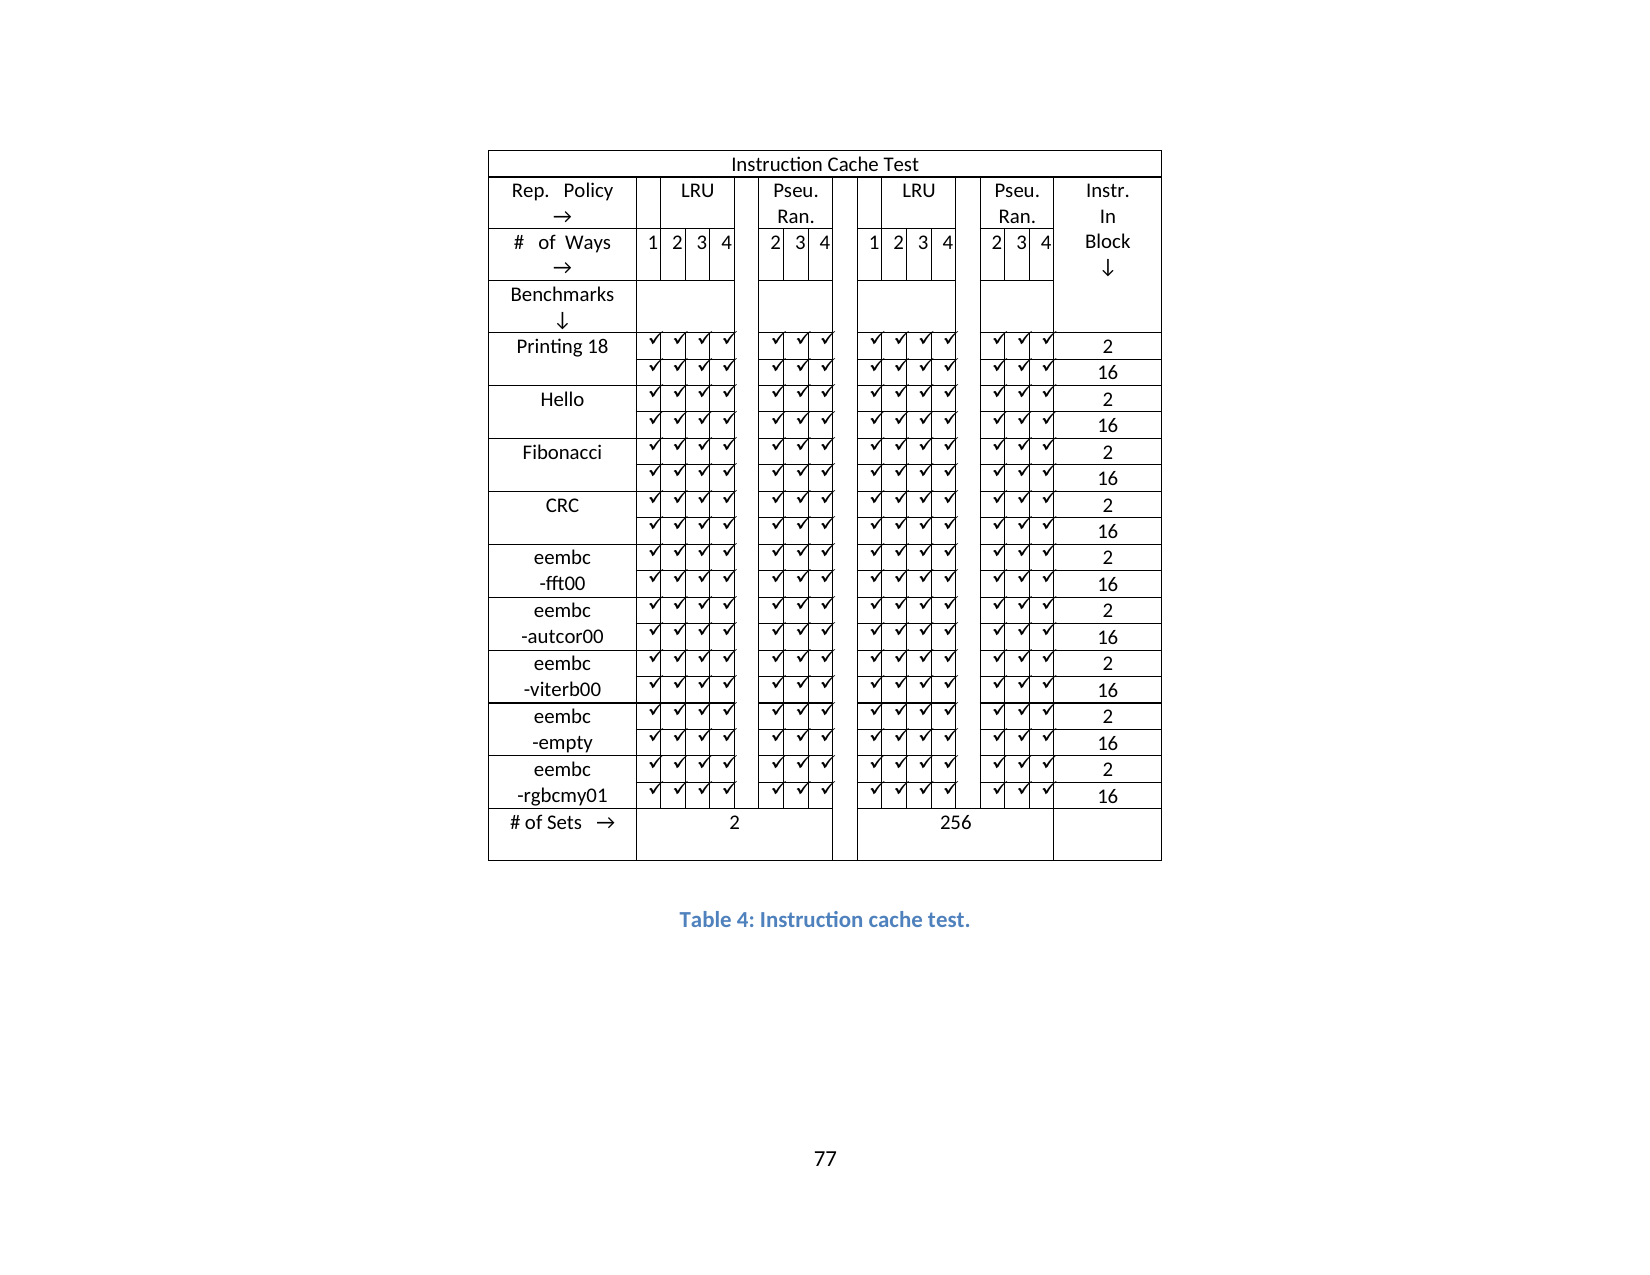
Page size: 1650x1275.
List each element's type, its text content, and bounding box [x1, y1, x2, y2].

table_cell 16 [1054, 571, 1161, 597]
table_cell [1005, 492, 1029, 517]
table_cell [784, 704, 808, 729]
table_cell [907, 624, 931, 649]
table_cell [1030, 412, 1053, 438]
table_cell [759, 360, 783, 385]
table_cell [784, 465, 808, 491]
table_cell [932, 783, 955, 808]
table_cell [932, 651, 955, 676]
table_cell [882, 492, 906, 517]
table_cell [809, 545, 832, 570]
table_cell [637, 333, 660, 358]
table_cell [907, 386, 931, 411]
table_cell 4 [932, 229, 955, 280]
table_cell [981, 704, 1004, 729]
table_cell 2 [1054, 333, 1161, 358]
table_cell [907, 651, 931, 676]
table_cell 1 [858, 229, 881, 280]
table_cell [784, 412, 808, 438]
table_cell [809, 386, 832, 411]
table_cell [686, 386, 709, 411]
table_cell [784, 598, 808, 623]
table_cell Benchmarks ↓ [489, 281, 636, 332]
table_cell [882, 704, 906, 729]
table_cell [686, 465, 709, 491]
table_cell [637, 598, 660, 623]
table_cell [981, 783, 1004, 808]
table_cell [858, 518, 881, 544]
table_cell Pseu. Ran. [981, 178, 1053, 228]
table_cell [932, 439, 955, 464]
table_cell [686, 360, 709, 385]
table_cell [710, 333, 734, 358]
table_cell 16 [1054, 518, 1161, 544]
table_cell # of Ways → [489, 229, 636, 280]
table_cell [661, 704, 685, 729]
table_cell [1005, 730, 1029, 755]
table_cell [784, 518, 808, 544]
table_cell [710, 518, 734, 544]
table_cell [1005, 545, 1029, 570]
table_cell [981, 598, 1004, 623]
table_cell [661, 465, 685, 491]
table_cell [907, 333, 931, 358]
table_cell eembc -autcor00 [489, 598, 636, 649]
table_cell [661, 783, 685, 808]
table_cell [784, 360, 808, 385]
table_cell [932, 412, 955, 438]
table_cell [784, 545, 808, 570]
table_cell [759, 598, 783, 623]
table_cell Pseu. Ran. [759, 178, 832, 228]
table_cell [981, 465, 1004, 491]
table_cell [981, 360, 1004, 385]
table_cell [686, 624, 709, 649]
table_cell [710, 598, 734, 623]
table_cell Printing 18 [489, 333, 636, 385]
table_cell [932, 518, 955, 544]
table_cell [809, 571, 832, 597]
table_cell [907, 571, 931, 597]
table_cell 2 [1054, 598, 1161, 623]
table_cell 16 [1054, 730, 1161, 755]
table_cell [809, 439, 832, 464]
table_cell 2 [981, 229, 1004, 280]
table_cell [858, 783, 881, 808]
table_cell [882, 518, 906, 544]
table_cell [637, 465, 660, 491]
table_cell [809, 333, 832, 358]
table_cell [809, 756, 832, 782]
table_cell [932, 492, 955, 517]
table_cell [907, 545, 931, 570]
table_cell [686, 598, 709, 623]
table_cell [1054, 809, 1161, 860]
table_cell [907, 730, 931, 755]
table_cell CRC [489, 492, 636, 544]
table_cell [1030, 756, 1053, 782]
table_cell [858, 333, 881, 358]
table_cell [858, 360, 881, 385]
table_cell [1005, 598, 1029, 623]
table_cell 3 [907, 229, 931, 280]
table_cell [1030, 783, 1053, 808]
table_cell [981, 545, 1004, 570]
table_cell [686, 756, 709, 782]
table_cell [932, 730, 955, 755]
table_cell [882, 545, 906, 570]
table_cell [809, 465, 832, 491]
table_cell [637, 704, 660, 729]
table_cell [710, 677, 734, 702]
table_cell [784, 571, 808, 597]
table_cell [759, 756, 783, 782]
table_cell Instr. In Block ↓ [1054, 178, 1161, 332]
table_cell [907, 492, 931, 517]
table_cell [981, 439, 1004, 464]
table_cell [637, 178, 660, 228]
table_cell [1005, 386, 1029, 411]
table_cell [710, 492, 734, 517]
table_cell 2 [1054, 439, 1161, 464]
table_cell [1030, 651, 1053, 676]
table_cell [932, 360, 955, 385]
table_cell [1030, 545, 1053, 570]
table_cell [1030, 571, 1053, 597]
table_cell [784, 624, 808, 649]
table_cell [710, 783, 734, 808]
table_cell [882, 783, 906, 808]
table_cell [686, 412, 709, 438]
table_cell [858, 624, 881, 649]
table_cell [882, 598, 906, 623]
table_cell 2 [882, 229, 906, 280]
table_cell [882, 571, 906, 597]
table_cell [907, 465, 931, 491]
table_cell [661, 333, 685, 358]
table_cell [1030, 730, 1053, 755]
table_cell 2 [1054, 545, 1161, 570]
table_cell [981, 571, 1004, 597]
table_cell [932, 545, 955, 570]
table_cell [759, 545, 783, 570]
table_cell [661, 756, 685, 782]
table_cell [637, 439, 660, 464]
table_cell [981, 730, 1004, 755]
table_cell [1005, 783, 1029, 808]
table_cell [710, 651, 734, 676]
table_cell [637, 492, 660, 517]
table_cell [809, 651, 832, 676]
table_cell [907, 783, 931, 808]
table_cell [858, 178, 881, 228]
table_cell [661, 360, 685, 385]
table_cell [882, 651, 906, 676]
table_cell [661, 730, 685, 755]
table_cell [809, 360, 832, 385]
table_cell [686, 783, 709, 808]
table_cell [686, 492, 709, 517]
table_cell [1030, 624, 1053, 649]
table_cell [1030, 386, 1053, 411]
table_cell [809, 704, 832, 729]
table_cell eembc -viterb00 [489, 651, 636, 702]
text Table 4: Instruction cache test. [150, 905, 1500, 933]
table_cell [686, 677, 709, 702]
table_cell [1005, 360, 1029, 385]
table_cell [710, 465, 734, 491]
table_cell [661, 492, 685, 517]
table_cell [637, 756, 660, 782]
table_cell [710, 386, 734, 411]
table_cell [637, 281, 734, 332]
table_cell [661, 571, 685, 597]
table_cell [686, 439, 709, 464]
table_cell [882, 756, 906, 782]
table_cell [759, 412, 783, 438]
table_cell [1030, 677, 1053, 702]
table_cell [686, 730, 709, 755]
table_cell [759, 386, 783, 411]
table_cell [981, 677, 1004, 702]
table_cell [686, 651, 709, 676]
table_cell [1005, 333, 1029, 358]
table_cell [637, 571, 660, 597]
table_cell [710, 571, 734, 597]
table_cell [858, 571, 881, 597]
table_cell [858, 651, 881, 676]
table_cell [981, 281, 1053, 332]
table_cell [637, 412, 660, 438]
table_cell [1030, 333, 1053, 358]
table_cell [1005, 677, 1029, 702]
table_cell [784, 492, 808, 517]
table_cell [759, 730, 783, 755]
table_cell [981, 756, 1004, 782]
table_cell [710, 545, 734, 570]
table_cell [858, 545, 881, 570]
table_cell 4 [1030, 229, 1053, 280]
table_cell # of Sets → [489, 809, 636, 860]
table_cell [882, 730, 906, 755]
table_cell [759, 624, 783, 649]
table_cell [661, 386, 685, 411]
table_cell 3 [784, 229, 808, 280]
table_cell [907, 598, 931, 623]
table_cell [784, 677, 808, 702]
table_cell [882, 386, 906, 411]
table_cell [981, 651, 1004, 676]
table_cell Fibonacci [489, 439, 636, 491]
table_header Instruction Cache Test [489, 151, 1161, 176]
table_cell [686, 545, 709, 570]
table_cell [809, 598, 832, 623]
table_cell [981, 492, 1004, 517]
table_cell [1005, 518, 1029, 544]
table_cell 1 [637, 229, 660, 280]
table_cell [907, 677, 931, 702]
table_cell [661, 518, 685, 544]
table_cell [759, 465, 783, 491]
table_cell [981, 333, 1004, 358]
table_cell [1030, 704, 1053, 729]
table_cell [932, 333, 955, 358]
table_cell [1005, 704, 1029, 729]
table_cell [710, 756, 734, 782]
table_cell [932, 677, 955, 702]
table_cell [1030, 439, 1053, 464]
table_cell [1005, 465, 1029, 491]
table_cell [858, 756, 881, 782]
table_cell [907, 412, 931, 438]
table_cell [882, 439, 906, 464]
table_cell [882, 465, 906, 491]
table_cell [809, 412, 832, 438]
table_cell [858, 598, 881, 623]
table_cell [1005, 412, 1029, 438]
table_cell [637, 360, 660, 385]
table_cell [858, 439, 881, 464]
table_cell [661, 545, 685, 570]
table_cell [661, 598, 685, 623]
table_cell [809, 624, 832, 649]
table_cell [1030, 598, 1053, 623]
table_cell [1030, 360, 1053, 385]
table_cell [637, 518, 660, 544]
table_cell [637, 386, 660, 411]
table_cell [710, 704, 734, 729]
table_cell [858, 730, 881, 755]
table_cell [932, 598, 955, 623]
table_cell [710, 412, 734, 438]
table_cell eembc -rgbcmy01 [489, 756, 636, 808]
table_cell [932, 624, 955, 649]
table_cell [1005, 756, 1029, 782]
table_cell [661, 624, 685, 649]
table_cell [956, 178, 980, 808]
table_cell [1005, 571, 1029, 597]
table_cell [882, 412, 906, 438]
table_cell [784, 386, 808, 411]
table_cell [710, 439, 734, 464]
table_cell 16 [1054, 412, 1161, 438]
table_cell 2 [759, 229, 783, 280]
table_cell [858, 281, 955, 332]
table_cell 2 [637, 809, 832, 860]
table_cell [858, 704, 881, 729]
table_cell [759, 677, 783, 702]
table_cell [710, 624, 734, 649]
table_cell [710, 360, 734, 385]
table_cell [686, 704, 709, 729]
table_cell [759, 704, 783, 729]
table_cell Hello [489, 386, 636, 438]
table_cell [661, 439, 685, 464]
table_cell [858, 677, 881, 702]
table_cell [809, 492, 832, 517]
table_cell [759, 439, 783, 464]
table_cell [759, 281, 832, 332]
table_cell LRU [661, 178, 734, 228]
table_cell [637, 730, 660, 755]
table_cell eembc -fft00 [489, 545, 636, 597]
table_cell [882, 624, 906, 649]
table_cell [784, 756, 808, 782]
table_cell [759, 783, 783, 808]
table_cell [784, 439, 808, 464]
table_cell [882, 360, 906, 385]
table_cell [1005, 439, 1029, 464]
table_cell [759, 518, 783, 544]
table_cell LRU [882, 178, 955, 228]
table_cell 4 [809, 229, 832, 280]
table_cell [686, 571, 709, 597]
table_cell [784, 730, 808, 755]
table_cell [981, 518, 1004, 544]
table_cell [932, 704, 955, 729]
table_cell [833, 178, 857, 860]
table_cell [932, 386, 955, 411]
table_cell [661, 651, 685, 676]
table_cell [686, 333, 709, 358]
table_cell [907, 704, 931, 729]
table_cell [1005, 651, 1029, 676]
table_cell [858, 492, 881, 517]
table_cell [1030, 492, 1053, 517]
table_cell [907, 360, 931, 385]
table_cell [637, 783, 660, 808]
table_cell [809, 677, 832, 702]
table_cell [661, 412, 685, 438]
table_cell [858, 465, 881, 491]
table_cell 4 [710, 229, 734, 280]
table_cell 3 [686, 229, 709, 280]
table_cell [637, 677, 660, 702]
table_cell [981, 386, 1004, 411]
table_cell 2 [661, 229, 685, 280]
table_cell [858, 386, 881, 411]
table_cell [932, 571, 955, 597]
table_cell [1005, 624, 1029, 649]
table_cell [661, 677, 685, 702]
table_cell [686, 518, 709, 544]
table_cell [907, 439, 931, 464]
table_cell [784, 783, 808, 808]
table_cell 2 [1054, 492, 1161, 517]
table_cell [858, 412, 881, 438]
table_cell [932, 465, 955, 491]
table_cell [784, 651, 808, 676]
table_cell [637, 624, 660, 649]
table_cell 16 [1054, 465, 1161, 491]
table_cell 16 [1054, 677, 1161, 702]
table_cell [882, 333, 906, 358]
table_cell [759, 492, 783, 517]
table_cell [932, 756, 955, 782]
table_cell eembc -empty [489, 704, 636, 755]
table_cell 16 [1054, 783, 1161, 808]
table_cell [1030, 465, 1053, 491]
table_cell [637, 545, 660, 570]
table_cell 256 [858, 809, 1053, 860]
table_cell Rep. Policy → [489, 178, 636, 228]
table_cell 16 [1054, 360, 1161, 385]
table_cell [1030, 518, 1053, 544]
table_cell [907, 756, 931, 782]
table_cell [759, 333, 783, 358]
table_cell [809, 730, 832, 755]
table_cell [637, 651, 660, 676]
table_cell [809, 518, 832, 544]
table_cell [981, 624, 1004, 649]
table_cell [981, 412, 1004, 438]
table_cell 16 [1054, 624, 1161, 649]
table_cell 2 [1054, 651, 1161, 676]
table_cell [759, 571, 783, 597]
table_cell [784, 333, 808, 358]
table_cell [882, 677, 906, 702]
table_cell 2 [1054, 704, 1161, 729]
table_cell 2 [1054, 386, 1161, 411]
table_cell [735, 178, 758, 808]
table_cell 2 [1054, 756, 1161, 782]
table_cell [710, 730, 734, 755]
table_cell [759, 651, 783, 676]
table_cell [809, 783, 832, 808]
table_cell [907, 518, 931, 544]
table_cell 3 [1005, 229, 1029, 280]
